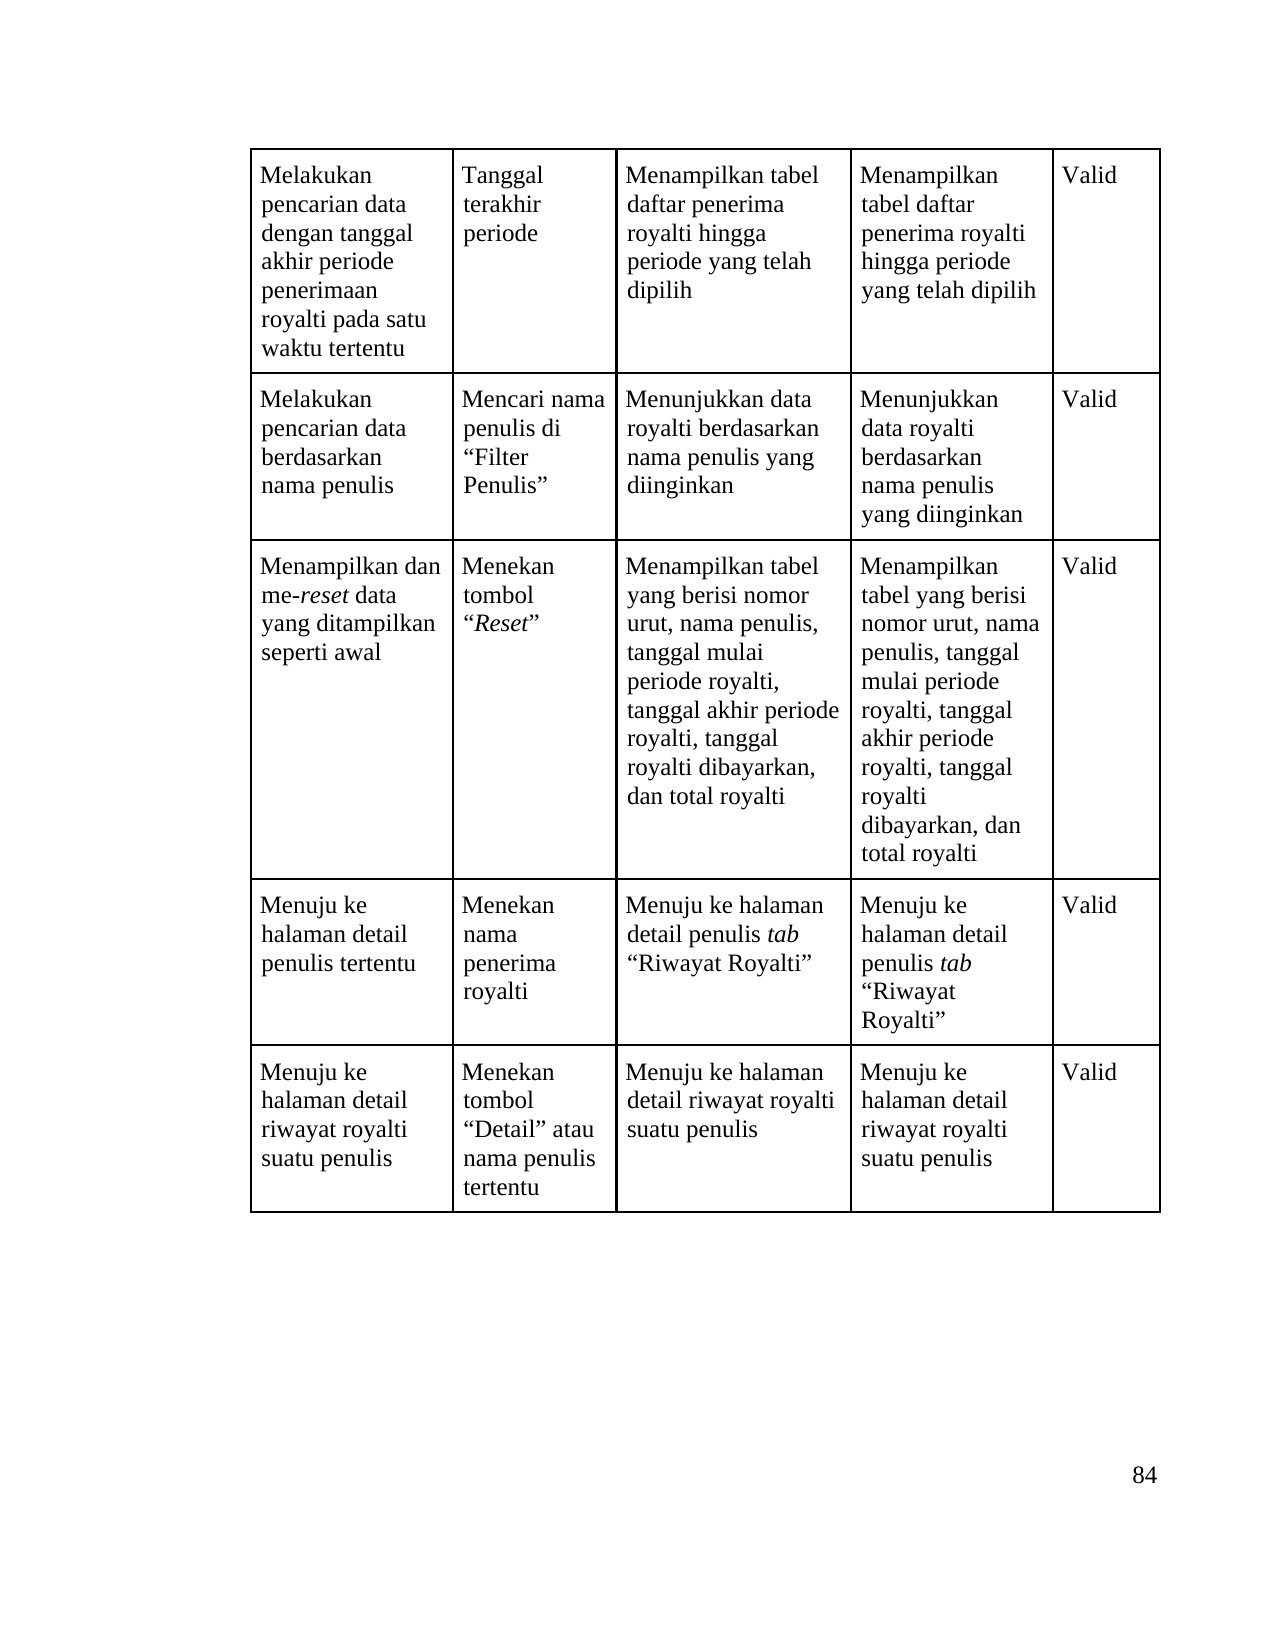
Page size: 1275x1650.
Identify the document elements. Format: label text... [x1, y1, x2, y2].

table_cell Valid [1054, 150, 1159, 372]
table_cell Valid [1054, 541, 1159, 878]
table_cell Menampilkan tabel daftar penerima royalti hingga periode yang telah dipilih [618, 150, 850, 372]
table_cell Menampilkan tabel yang berisi nomor urut, nama penulis, tanggal mulai periode royalti, tanggal akhir periode royalti, tanggal royalti dibayarkan, dan total royalti [618, 541, 850, 878]
table_cell Menuju ke halaman detail riwayat royalti suatu penulis [252, 1046, 452, 1211]
table_cell Menuju ke halaman detail penulis tab “Riwayat Royalti” [852, 880, 1052, 1044]
table_cell Mencari nama penulis di “Filter Penulis” [454, 374, 615, 538]
table_cell Valid [1054, 1046, 1159, 1211]
table_cell Menunjukkan data royalti berdasarkan nama penulis yang diinginkan [618, 374, 850, 538]
table_cell Menekan tombol “Reset” [454, 541, 615, 878]
table_cell Valid [1054, 880, 1159, 1044]
table_cell Valid [1054, 374, 1159, 538]
table_cell Menuju ke halaman detail riwayat royalti suatu penulis [618, 1046, 850, 1211]
table_cell Tanggal terakhir periode [454, 150, 615, 372]
table_cell Melakukan pencarian data dengan tanggal akhir periode penerimaan royalti pada satu waktu tertentu [252, 150, 452, 372]
table_cell Melakukan pencarian data berdasarkan nama penulis [252, 374, 452, 538]
table_cell Menuju ke halaman detail penulis tab “Riwayat Royalti” [618, 880, 850, 1044]
table_cell Menunjukkan data royalti berdasarkan nama penulis yang diinginkan [852, 374, 1052, 538]
table_cell Menampilkan tabel yang berisi nomor urut, nama penulis, tanggal mulai periode royalti, tanggal akhir periode royalti, tanggal royalti dibayarkan, dan total royalti [852, 541, 1052, 878]
table_cell Menampilkan tabel daftar penerima royalti hingga periode yang telah dipilih [852, 150, 1052, 372]
table_cell Menekan tombol “Detail” atau nama penulis tertentu [454, 1046, 615, 1211]
table_cell Menuju ke halaman detail riwayat royalti suatu penulis [852, 1046, 1052, 1211]
table_cell Menuju ke halaman detail penulis tertentu [252, 880, 452, 1044]
table_cell Menampilkan dan me-reset data yang ditampilkan seperti awal [252, 541, 452, 878]
table_cell Menekan nama penerima royalti [454, 880, 615, 1044]
